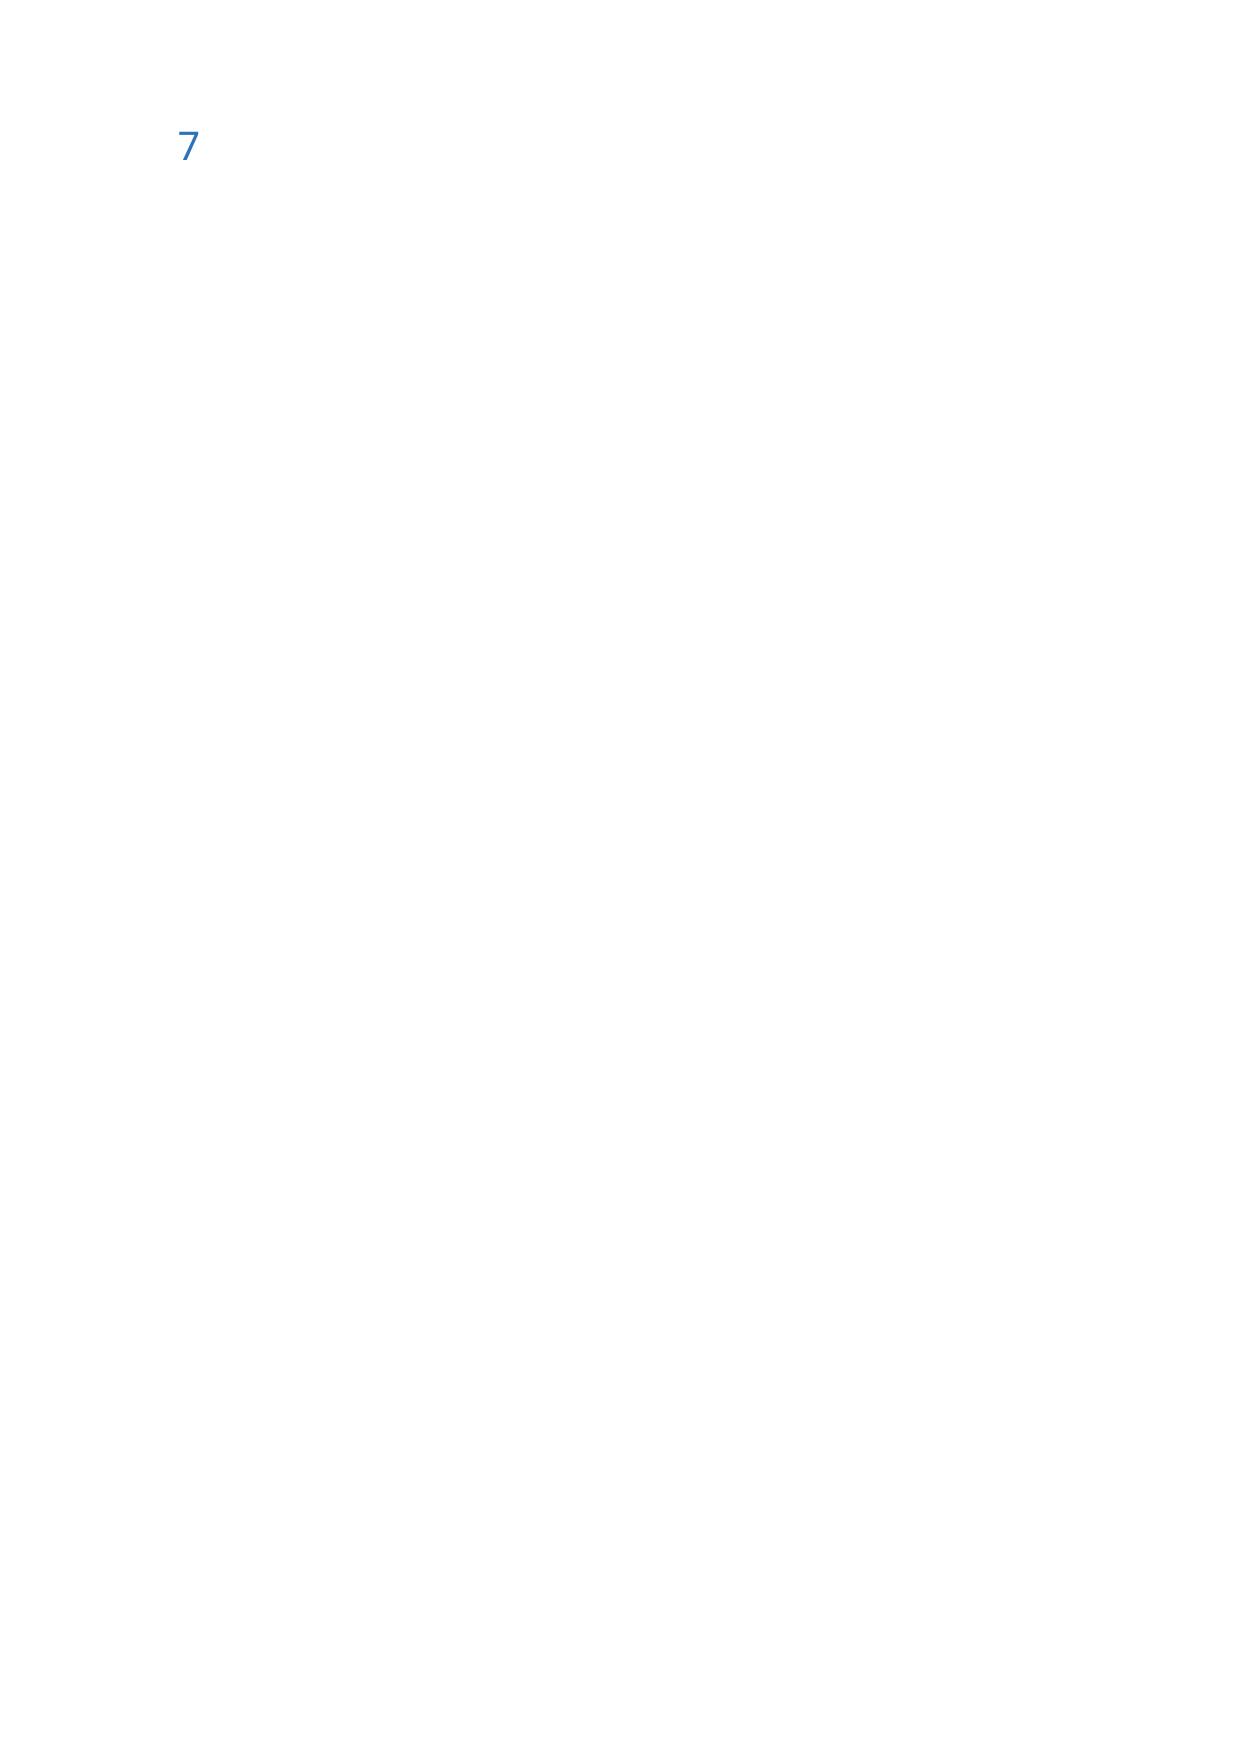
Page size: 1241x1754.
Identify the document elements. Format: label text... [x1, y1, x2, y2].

subtitle 7 [177, 118, 1152, 172]
